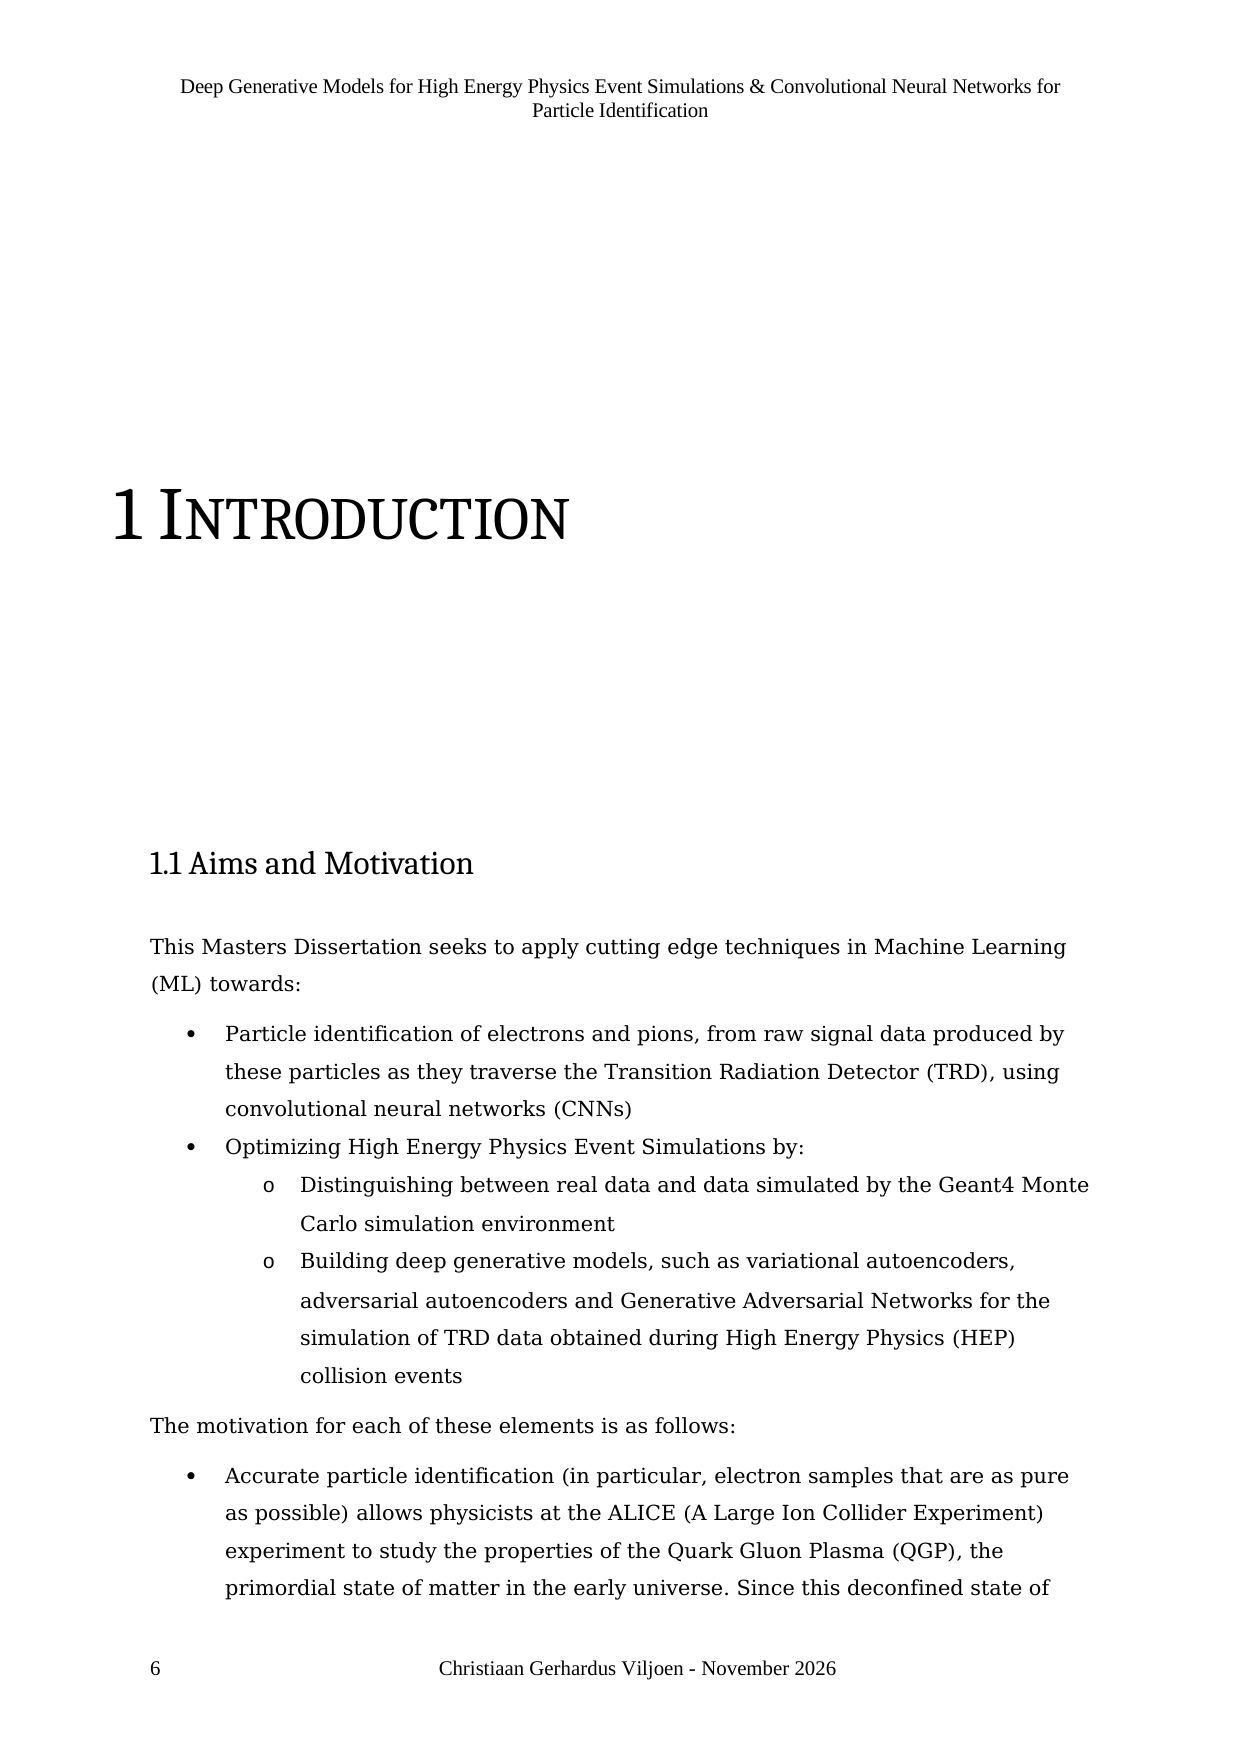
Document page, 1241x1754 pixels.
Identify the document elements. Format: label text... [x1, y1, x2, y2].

list Distinguishing between real data and data simulated by the Geant4 Monte Carlo simulation environment [262, 1171, 1090, 1236]
list Building deep generative models, such as variational autoencoders, adversarial autoencoders and Generative Adversarial Networks for the simulation of TRD data obtained during High Energy Physics (HEP) collision events [262, 1248, 1090, 1388]
text The motivation for each of these elements is as follows: [150, 1413, 1090, 1438]
text This Masters Dissertation seeks to apply cutting edge techniques in Machine Learning (ML) towards: [150, 934, 1090, 996]
subtitle Introduction [114, 472, 1090, 558]
list Particle identification of electrons and pions, from raw signal data produced by these particles as they traverse the Transition Radiation Detector (TRD), using convolutional neural networks (CNNs) [187, 1021, 1090, 1121]
list Optimizing High Energy Physics Event Simulations by: [187, 1134, 1090, 1159]
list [187, 1463, 1090, 1600]
subtitle Aims and Motivation [150, 844, 1090, 883]
